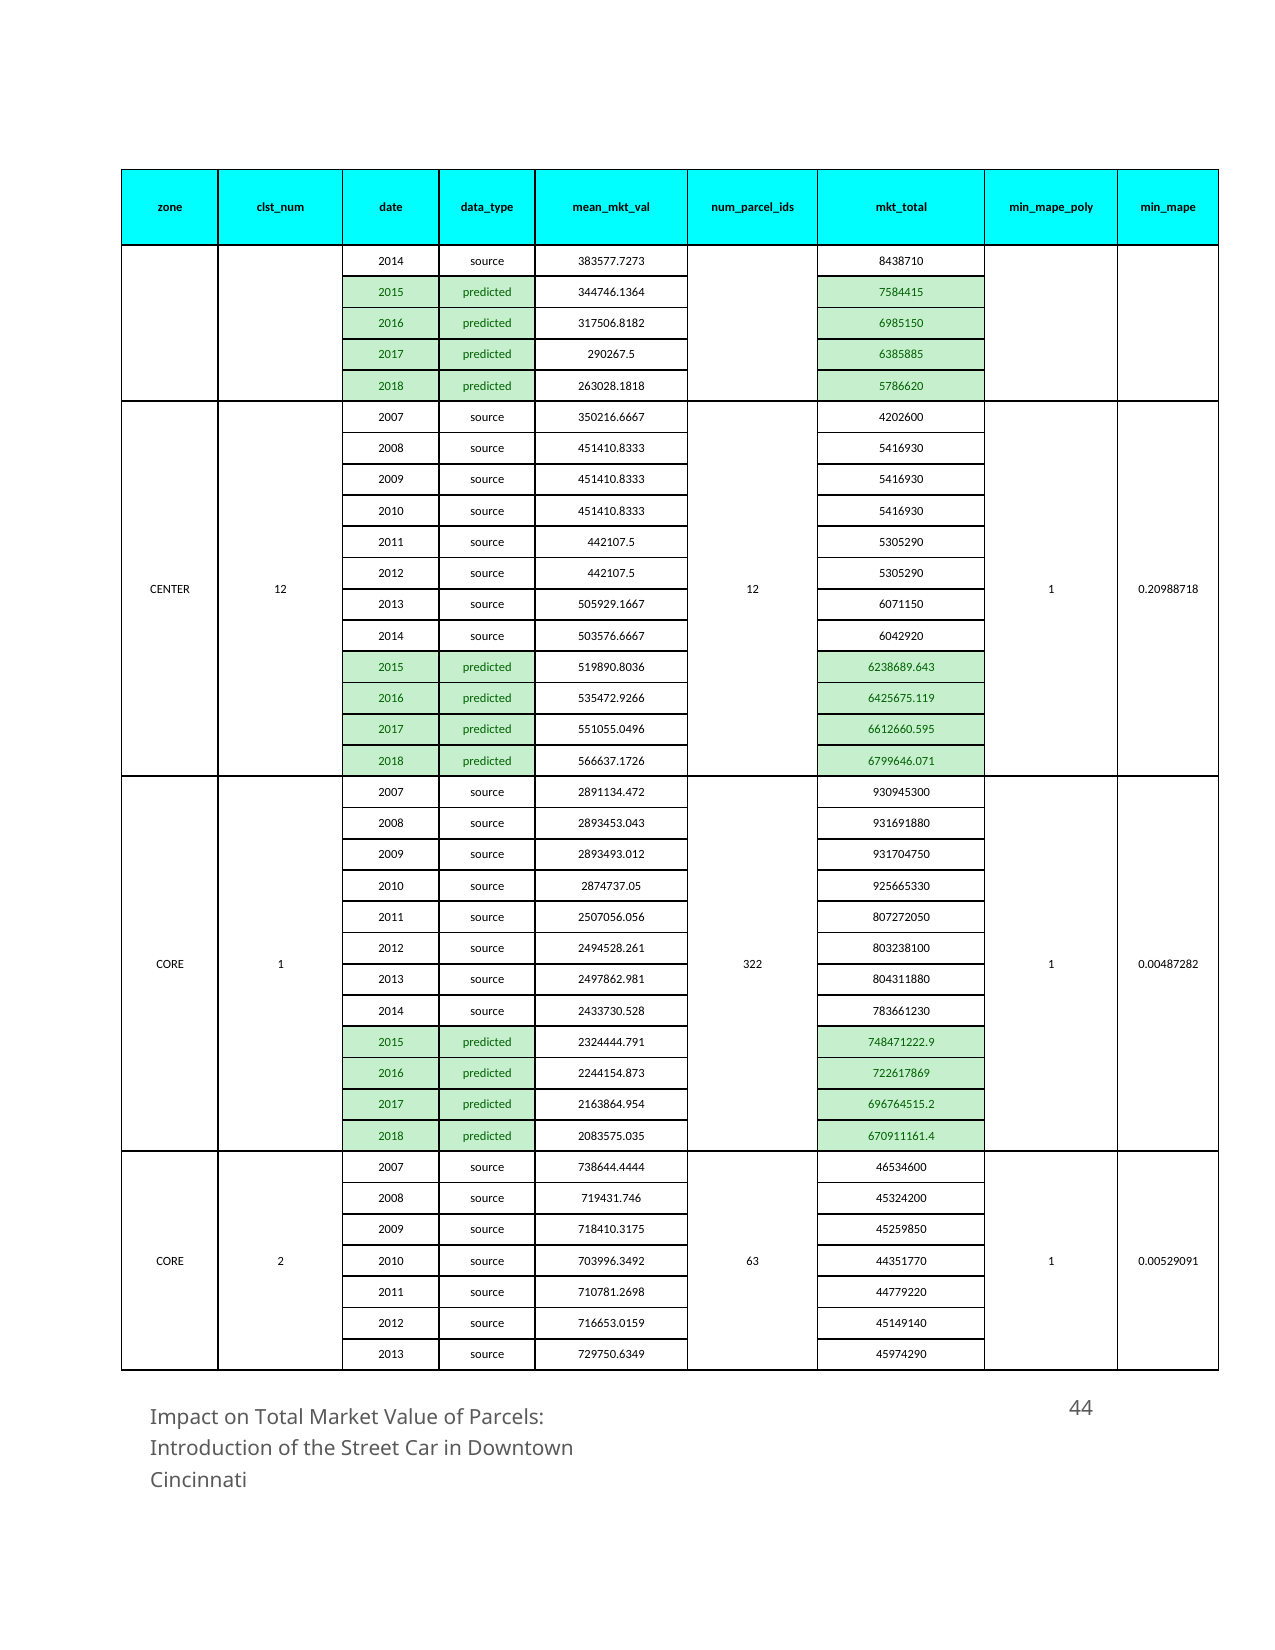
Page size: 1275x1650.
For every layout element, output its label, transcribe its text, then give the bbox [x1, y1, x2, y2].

table_cell 5416930 [818, 465, 984, 494]
table_cell 0.00487282 [1118, 777, 1218, 1150]
table_cell predicted [440, 1121, 534, 1150]
table_cell source [440, 527, 534, 557]
table_cell source [440, 933, 534, 963]
table_cell 45259850 [818, 1215, 984, 1244]
table_cell source [440, 871, 534, 900]
table_cell 2018 [343, 746, 438, 775]
table_cell 5305290 [818, 527, 984, 557]
table_cell 748471222.9 [818, 1027, 984, 1057]
table_cell 719431.746 [536, 1183, 687, 1213]
table_cell source [440, 1277, 534, 1307]
table_cell 2017 [343, 340, 438, 369]
table_cell 2083575.035 [536, 1121, 687, 1150]
table_cell 6612660.595 [818, 715, 984, 744]
table_cell predicted [440, 652, 534, 682]
table_cell 44351770 [818, 1246, 984, 1275]
table_header clst_num [219, 170, 342, 244]
table_cell 2893493.012 [536, 840, 687, 869]
table_cell 451410.8333 [536, 496, 687, 525]
table_cell source [440, 1152, 534, 1182]
table_cell 6042920 [818, 621, 984, 650]
table_cell 45324200 [818, 1183, 984, 1213]
table_cell 2893453.043 [536, 808, 687, 838]
table_cell 442107.5 [536, 527, 687, 557]
table_cell predicted [440, 1090, 534, 1119]
table_header min_mape_poly [985, 170, 1117, 244]
table_header num_parcel_ids [688, 170, 817, 244]
table_cell 2016 [343, 308, 438, 338]
table_cell 804311880 [818, 965, 984, 994]
table_header mkt_total [818, 170, 984, 244]
table_cell 317506.8182 [536, 308, 687, 338]
table_cell 2010 [343, 871, 438, 900]
table_cell 696764515.2 [818, 1090, 984, 1119]
table_cell 2007 [343, 777, 438, 807]
table_cell CENTER [122, 402, 217, 775]
table_cell 6425675.119 [818, 683, 984, 713]
table_cell source [440, 1340, 534, 1369]
table_cell source [440, 590, 534, 619]
table_cell source [440, 558, 534, 588]
table_cell source [440, 1215, 534, 1244]
table_cell 1 [985, 402, 1117, 775]
table_cell 2 [219, 1152, 342, 1369]
table_cell source [440, 965, 534, 994]
table_cell 716653.0159 [536, 1308, 687, 1338]
table_cell 344746.1364 [536, 277, 687, 307]
table_cell 2891134.472 [536, 777, 687, 807]
table_cell source [440, 840, 534, 869]
table_cell CORE [122, 777, 217, 1150]
table_cell 2012 [343, 933, 438, 963]
table_cell 2009 [343, 465, 438, 494]
table_header data_type [440, 170, 534, 244]
table_cell 2016 [343, 1058, 438, 1088]
table_cell 2015 [343, 652, 438, 682]
table_cell 5416930 [818, 496, 984, 525]
table_cell 2014 [343, 246, 438, 275]
table_cell source [440, 996, 534, 1025]
table_cell 729750.6349 [536, 1340, 687, 1369]
table_cell source [440, 621, 534, 650]
table_cell 5786620 [818, 371, 984, 400]
table_cell 710781.2698 [536, 1277, 687, 1307]
table_cell source [440, 1308, 534, 1338]
table_cell 0.00529091 [1118, 1152, 1218, 1369]
table_header zone [122, 170, 217, 244]
table_cell 5305290 [818, 558, 984, 588]
table_cell predicted [440, 683, 534, 713]
table_cell 505929.1667 [536, 590, 687, 619]
table_cell source [440, 777, 534, 807]
table_cell 6385885 [818, 340, 984, 369]
table_cell CORE [122, 1152, 217, 1369]
table_header min_mape [1118, 170, 1218, 244]
table_cell 63 [688, 1152, 817, 1369]
table_cell 6985150 [818, 308, 984, 338]
table_cell 2007 [343, 1152, 438, 1182]
table_cell 535472.9266 [536, 683, 687, 713]
table_cell 2017 [343, 715, 438, 744]
table_cell 12 [219, 402, 342, 775]
table_cell 2015 [343, 277, 438, 307]
table_cell 2009 [343, 1215, 438, 1244]
table_cell predicted [440, 1027, 534, 1057]
table_cell source [440, 433, 534, 463]
table_cell 322 [688, 777, 817, 1150]
table_cell source [440, 246, 534, 275]
table_cell 2014 [343, 621, 438, 650]
table_cell 2013 [343, 965, 438, 994]
table_cell 383577.7273 [536, 246, 687, 275]
table_cell 1 [985, 777, 1117, 1150]
table_cell 442107.5 [536, 558, 687, 588]
table_header date [343, 170, 438, 244]
table_cell 2163864.954 [536, 1090, 687, 1119]
table_cell 46534600 [818, 1152, 984, 1182]
table_cell 2007 [343, 402, 438, 432]
table_cell 703996.3492 [536, 1246, 687, 1275]
table_cell 0.20988718 [1118, 402, 1218, 775]
table_cell 2244154.873 [536, 1058, 687, 1088]
table_cell 290267.5 [536, 340, 687, 369]
table_cell 566637.1726 [536, 746, 687, 775]
table_cell 2324444.791 [536, 1027, 687, 1057]
table_cell 1 [219, 777, 342, 1150]
table_cell 350216.6667 [536, 402, 687, 432]
table_cell source [440, 1183, 534, 1213]
table_cell 5416930 [818, 433, 984, 463]
table_cell 2494528.261 [536, 933, 687, 963]
table_cell 551055.0496 [536, 715, 687, 744]
table_cell 503576.6667 [536, 621, 687, 650]
table_cell 2014 [343, 996, 438, 1025]
table_cell 670911161.4 [818, 1121, 984, 1150]
table_cell 722617869 [818, 1058, 984, 1088]
table_cell 2013 [343, 1340, 438, 1369]
table_cell 12 [688, 402, 817, 775]
table_cell source [440, 808, 534, 838]
table_cell 2507056.056 [536, 902, 687, 932]
table_cell predicted [440, 340, 534, 369]
table_cell 44779220 [818, 1277, 984, 1307]
table_cell source [440, 496, 534, 525]
table_cell predicted [440, 746, 534, 775]
table_cell 6071150 [818, 590, 984, 619]
table_cell 2010 [343, 1246, 438, 1275]
table_cell 263028.1818 [536, 371, 687, 400]
table_cell 930945300 [818, 777, 984, 807]
table_cell 451410.8333 [536, 465, 687, 494]
table_cell 2433730.528 [536, 996, 687, 1025]
table_cell source [440, 465, 534, 494]
table_cell predicted [440, 277, 534, 307]
table_cell 2009 [343, 840, 438, 869]
table_cell 2013 [343, 590, 438, 619]
table_cell 2008 [343, 1183, 438, 1213]
table_cell 2497862.981 [536, 965, 687, 994]
table_cell 807272050 [818, 902, 984, 932]
table_cell 2011 [343, 902, 438, 932]
table_cell 925665330 [818, 871, 984, 900]
table_cell 2015 [343, 1027, 438, 1057]
table_cell source [440, 1246, 534, 1275]
table_cell 931704750 [818, 840, 984, 869]
table_cell 2010 [343, 496, 438, 525]
table_cell 2018 [343, 371, 438, 400]
table_cell 2012 [343, 1308, 438, 1338]
table_cell 45149140 [818, 1308, 984, 1338]
table_cell 4202600 [818, 402, 984, 432]
table_cell 2016 [343, 683, 438, 713]
table_cell 2018 [343, 1121, 438, 1150]
table_cell 45974290 [818, 1340, 984, 1369]
table_cell 6238689.643 [818, 652, 984, 682]
table_cell 803238100 [818, 933, 984, 963]
table_cell 931691880 [818, 808, 984, 838]
table_cell 1 [985, 1152, 1117, 1369]
table_cell 2008 [343, 808, 438, 838]
table_cell 2874737.05 [536, 871, 687, 900]
table_cell 2011 [343, 1277, 438, 1307]
table_cell 2011 [343, 527, 438, 557]
table_cell 783661230 [818, 996, 984, 1025]
table_cell 8438710 [818, 246, 984, 275]
table_cell predicted [440, 715, 534, 744]
table_cell 7584415 [818, 277, 984, 307]
table_header mean_mkt_val [536, 170, 687, 244]
table_cell predicted [440, 371, 534, 400]
table_cell source [440, 402, 534, 432]
table_cell predicted [440, 1058, 534, 1088]
table_cell 2012 [343, 558, 438, 588]
table_cell 2008 [343, 433, 438, 463]
table_cell 6799646.071 [818, 746, 984, 775]
table_cell 738644.4444 [536, 1152, 687, 1182]
table_cell source [440, 902, 534, 932]
table_cell 451410.8333 [536, 433, 687, 463]
table_cell 718410.3175 [536, 1215, 687, 1244]
table_cell predicted [440, 308, 534, 338]
table_cell 519890.8036 [536, 652, 687, 682]
table_cell 2017 [343, 1090, 438, 1119]
